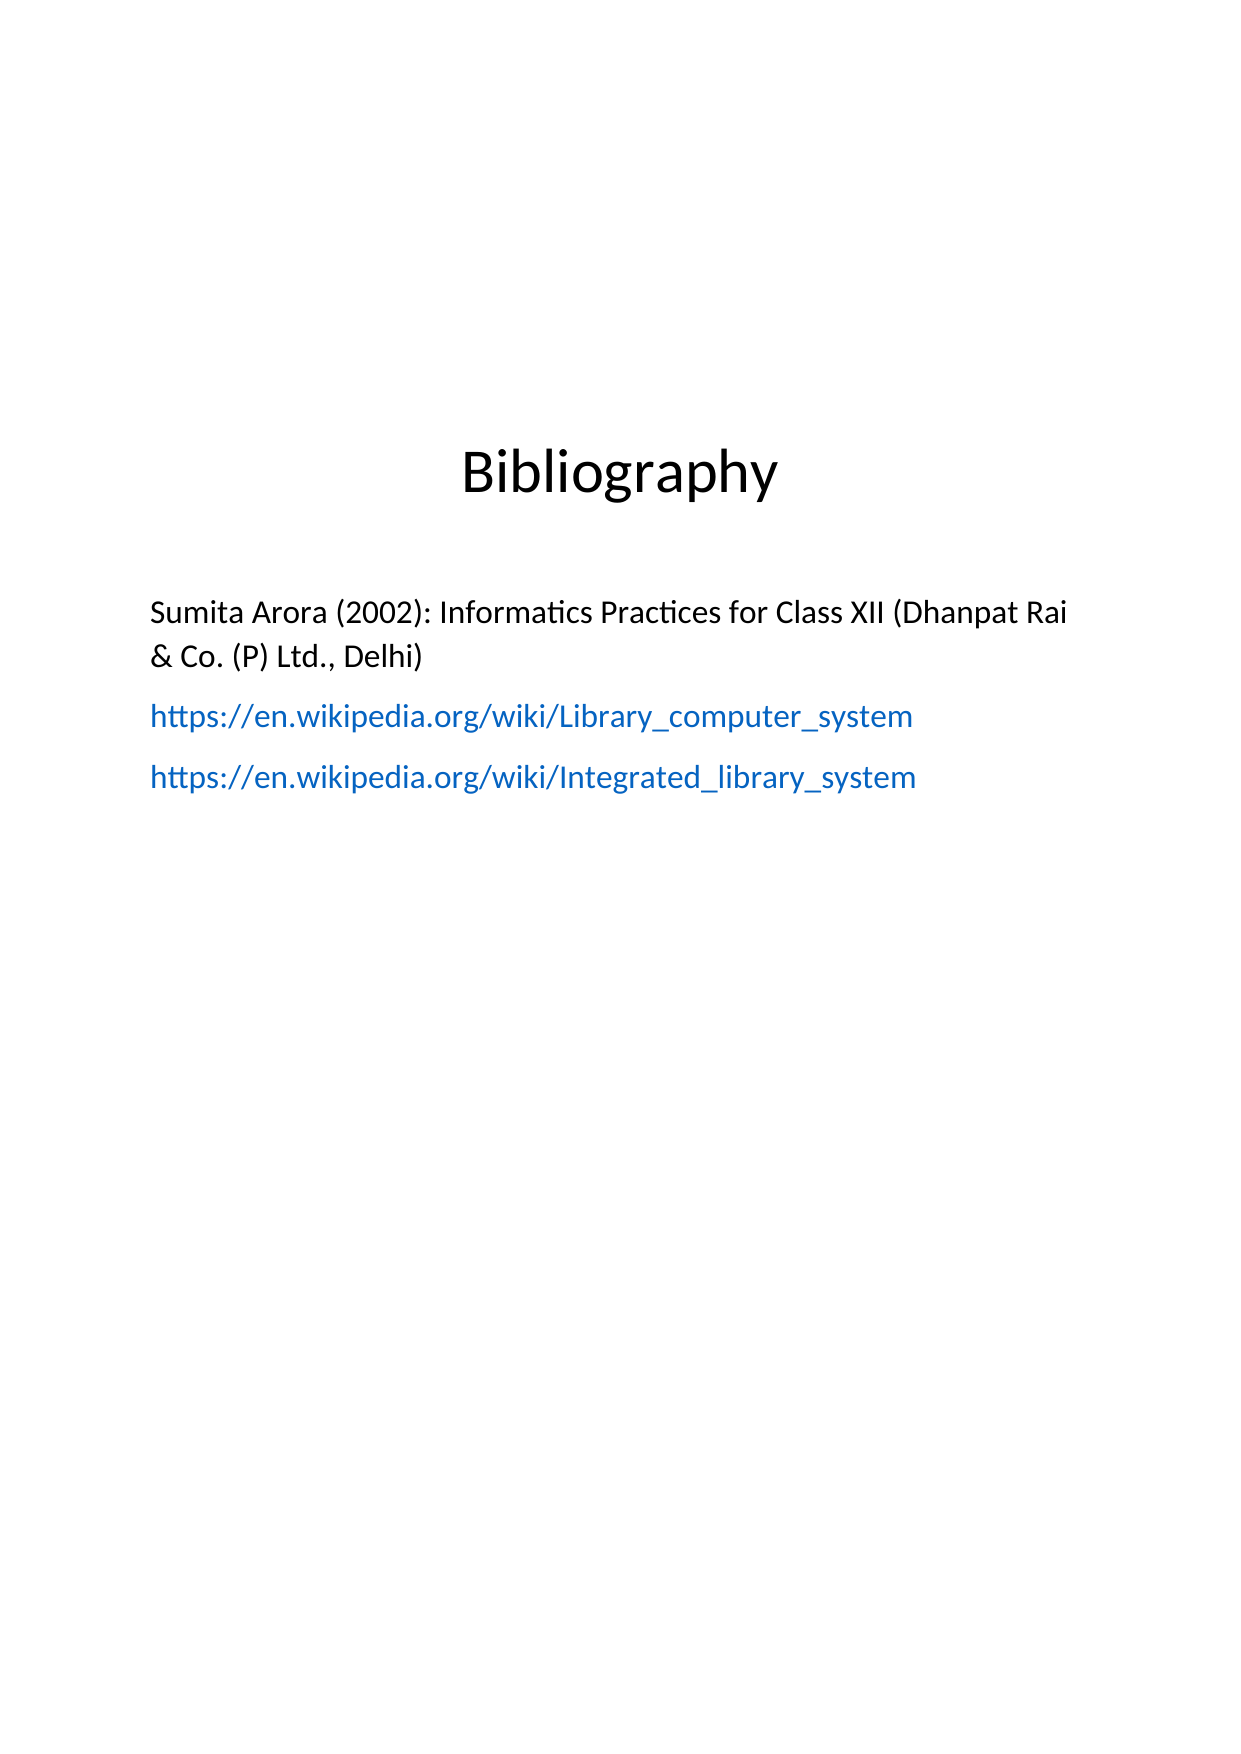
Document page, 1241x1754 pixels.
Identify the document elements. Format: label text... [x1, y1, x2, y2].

text https://en.wikipedia.org/wiki/Library_computer_system [150, 696, 1090, 736]
text Bibliography [150, 431, 1090, 508]
text Sumita Arora (2002): Informatics Practices for Class XII (Dhanpat Rai & Co. (P) Ltd., Delhi) [150, 591, 1090, 676]
text https://en.wikipedia.org/wiki/Integrated_library_system [150, 756, 1090, 797]
